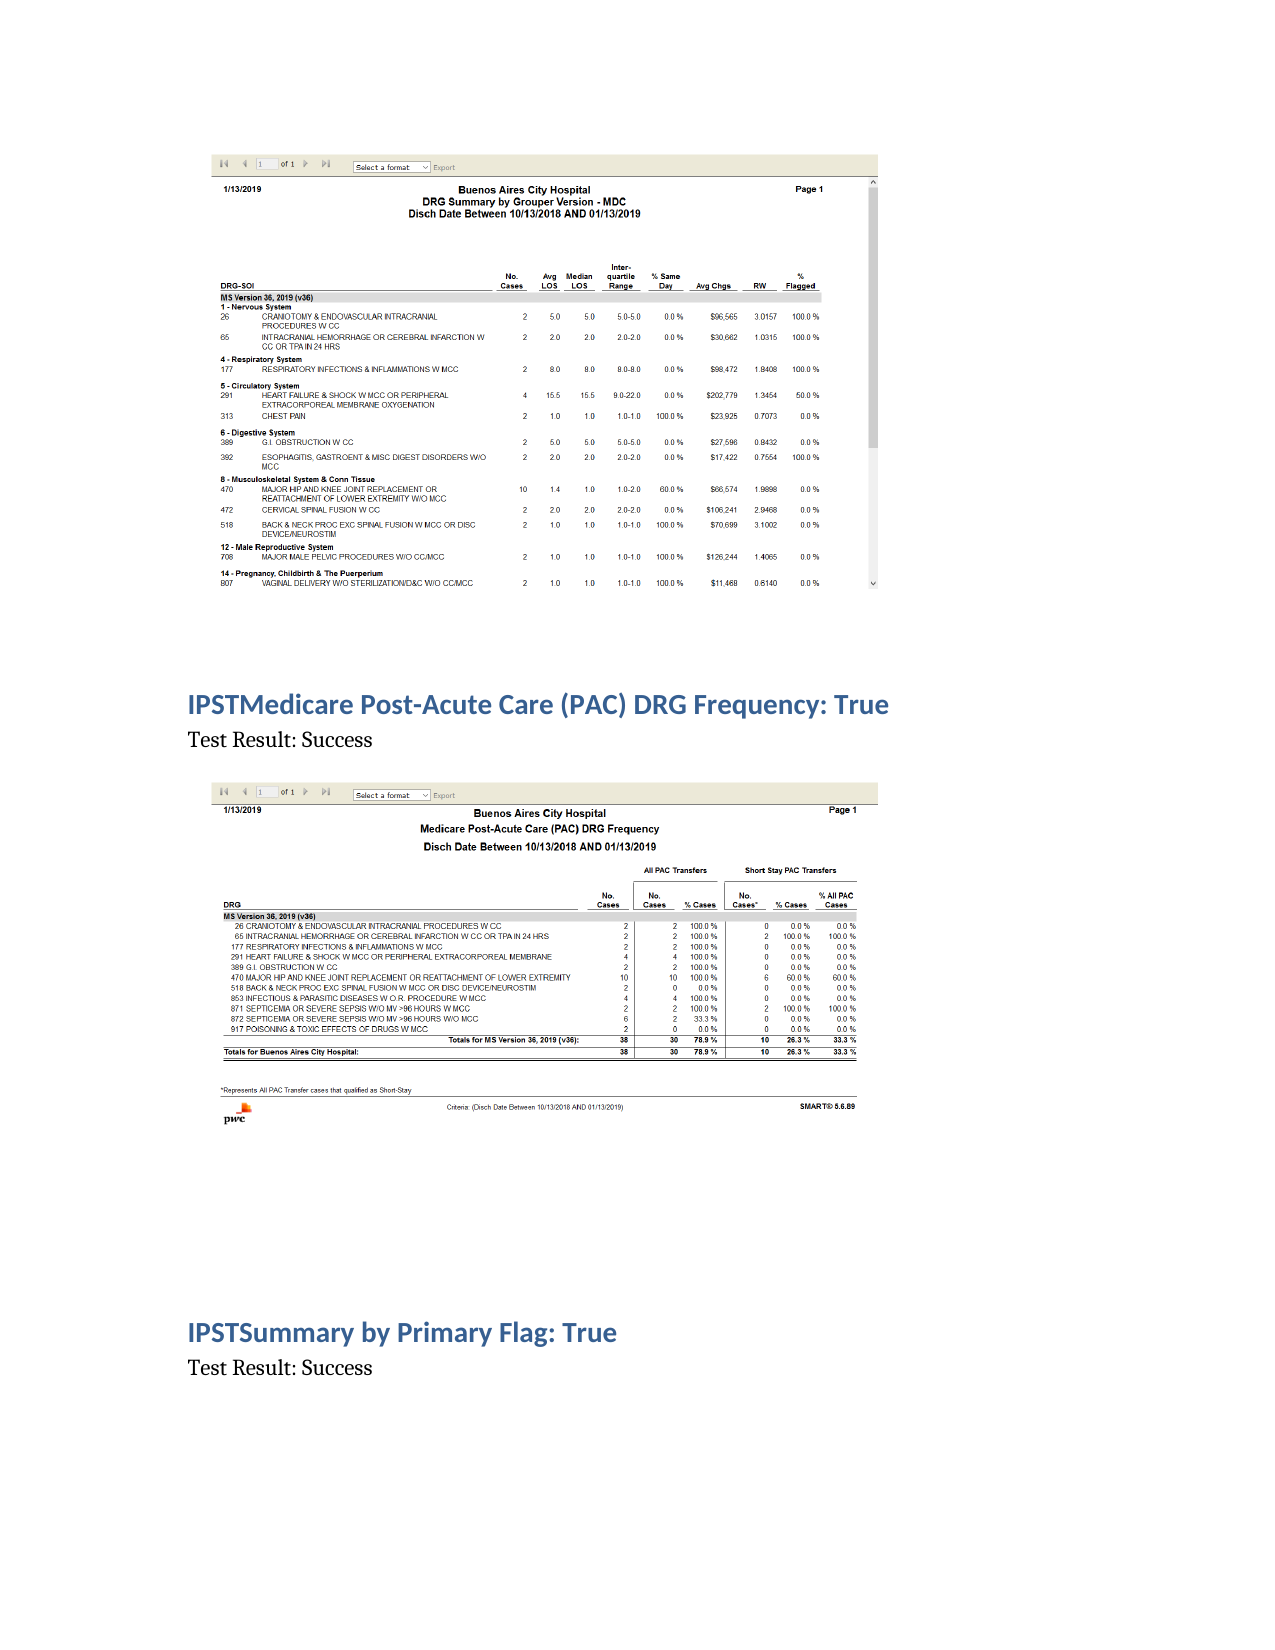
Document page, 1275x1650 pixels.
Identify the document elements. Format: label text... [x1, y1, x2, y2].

subtitle IPSTMedicare Post-Acute Care (PAC) DRG Frequency: True [187, 686, 1087, 722]
picture [206, 150, 882, 632]
picture [206, 777, 882, 1260]
subtitle IPSTSummary by Primary Flag: True [187, 1314, 1087, 1349]
text Test Result: Success [187, 1355, 1087, 1381]
text Test Result: Success [187, 727, 1087, 753]
